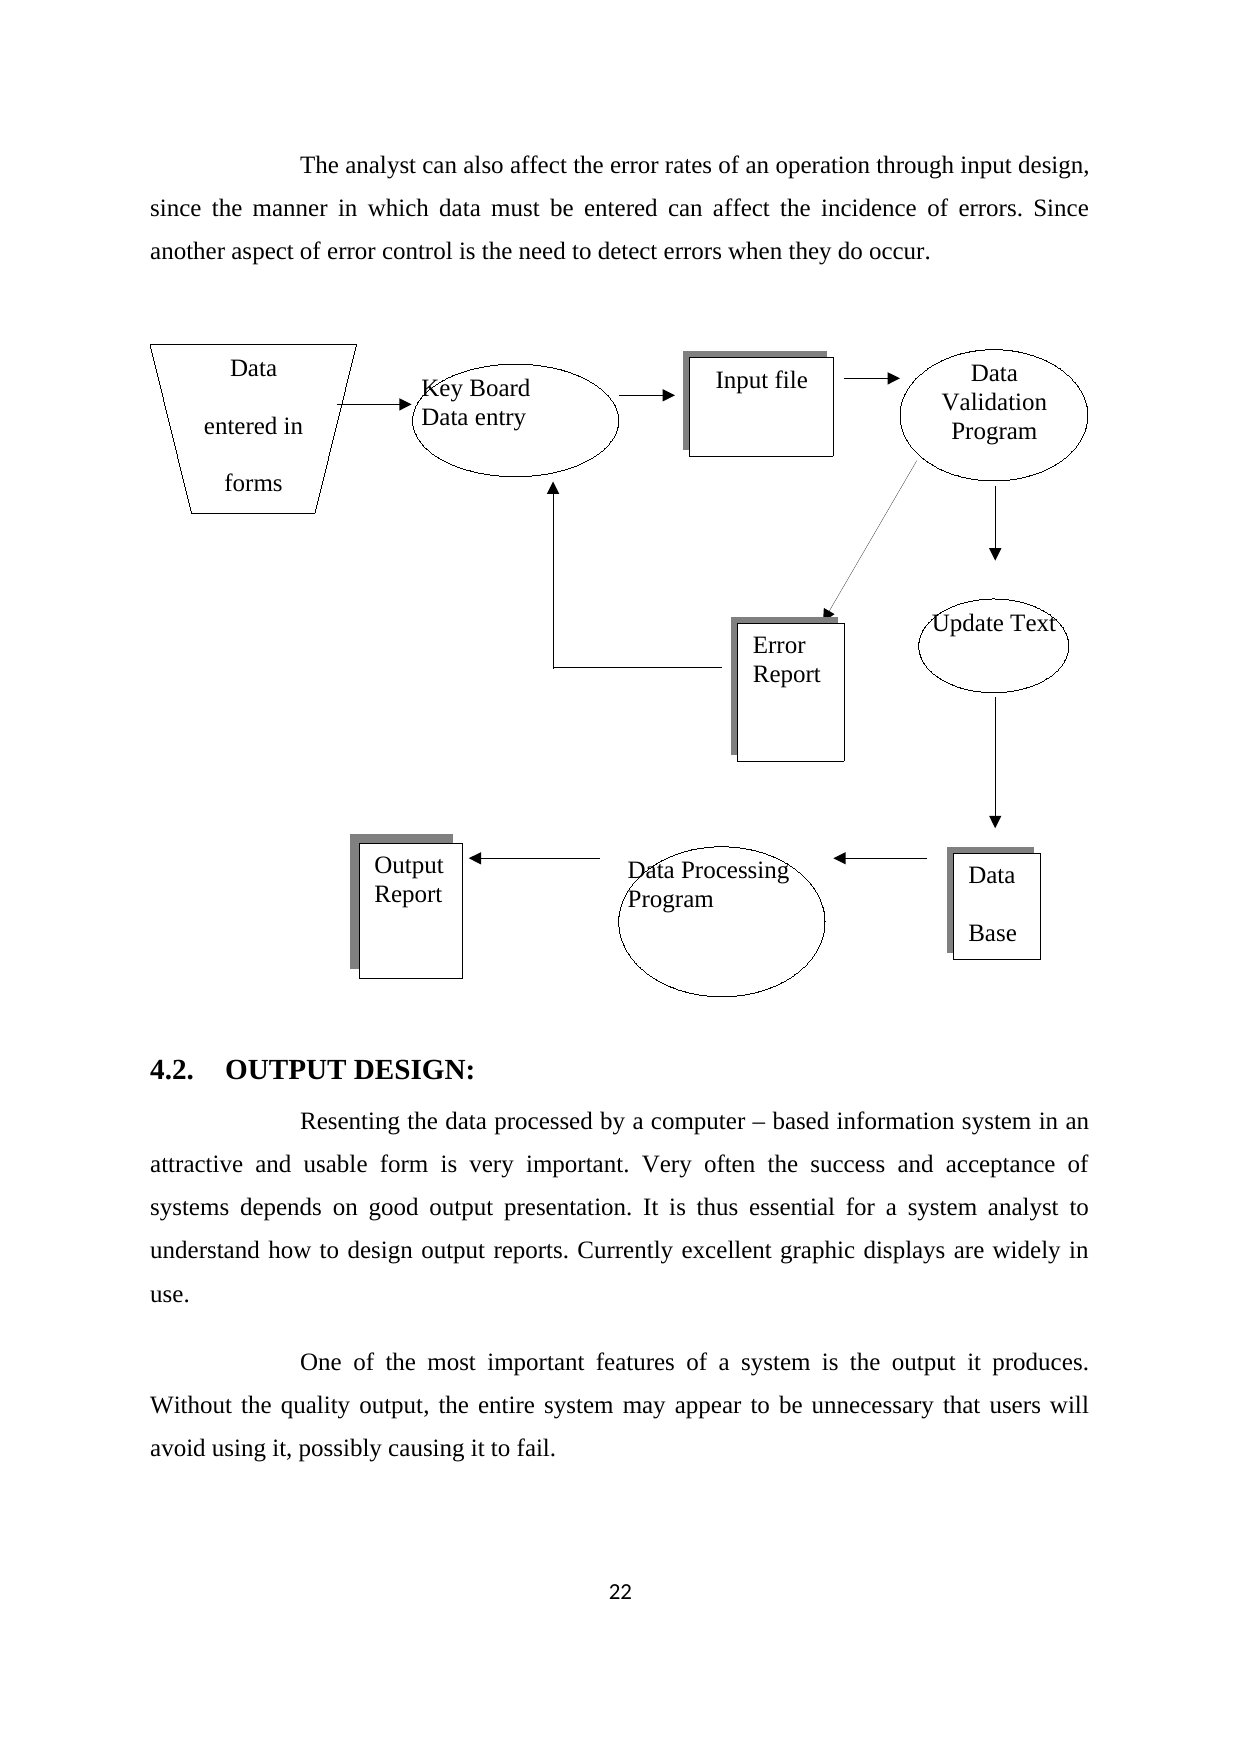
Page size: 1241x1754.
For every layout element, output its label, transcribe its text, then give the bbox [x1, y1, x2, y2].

text One of the most important features of a system is the output it produces. Without the quality output, the entire system may appear to be unnecessary that users will avoid using it, possibly causing it to fail. [150, 1347, 1090, 1462]
list OUTPUT DESIGN: [150, 1052, 1090, 1085]
text Resenting the data processed by a computer – based information system in an attractive and usable form is very important. Very often the success and acceptance of systems depends on good output presentation. It is thus essential for a system analyst to understand how to design output reports. Currently excellent graphic displays are widely in use. [150, 1106, 1090, 1307]
text The analyst can also affect the error rates of an operation through input design, since the manner in which data must be entered can affect the incidence of errors. Since another aspect of error control is the need to detect errors when they do occur. [150, 150, 1090, 265]
